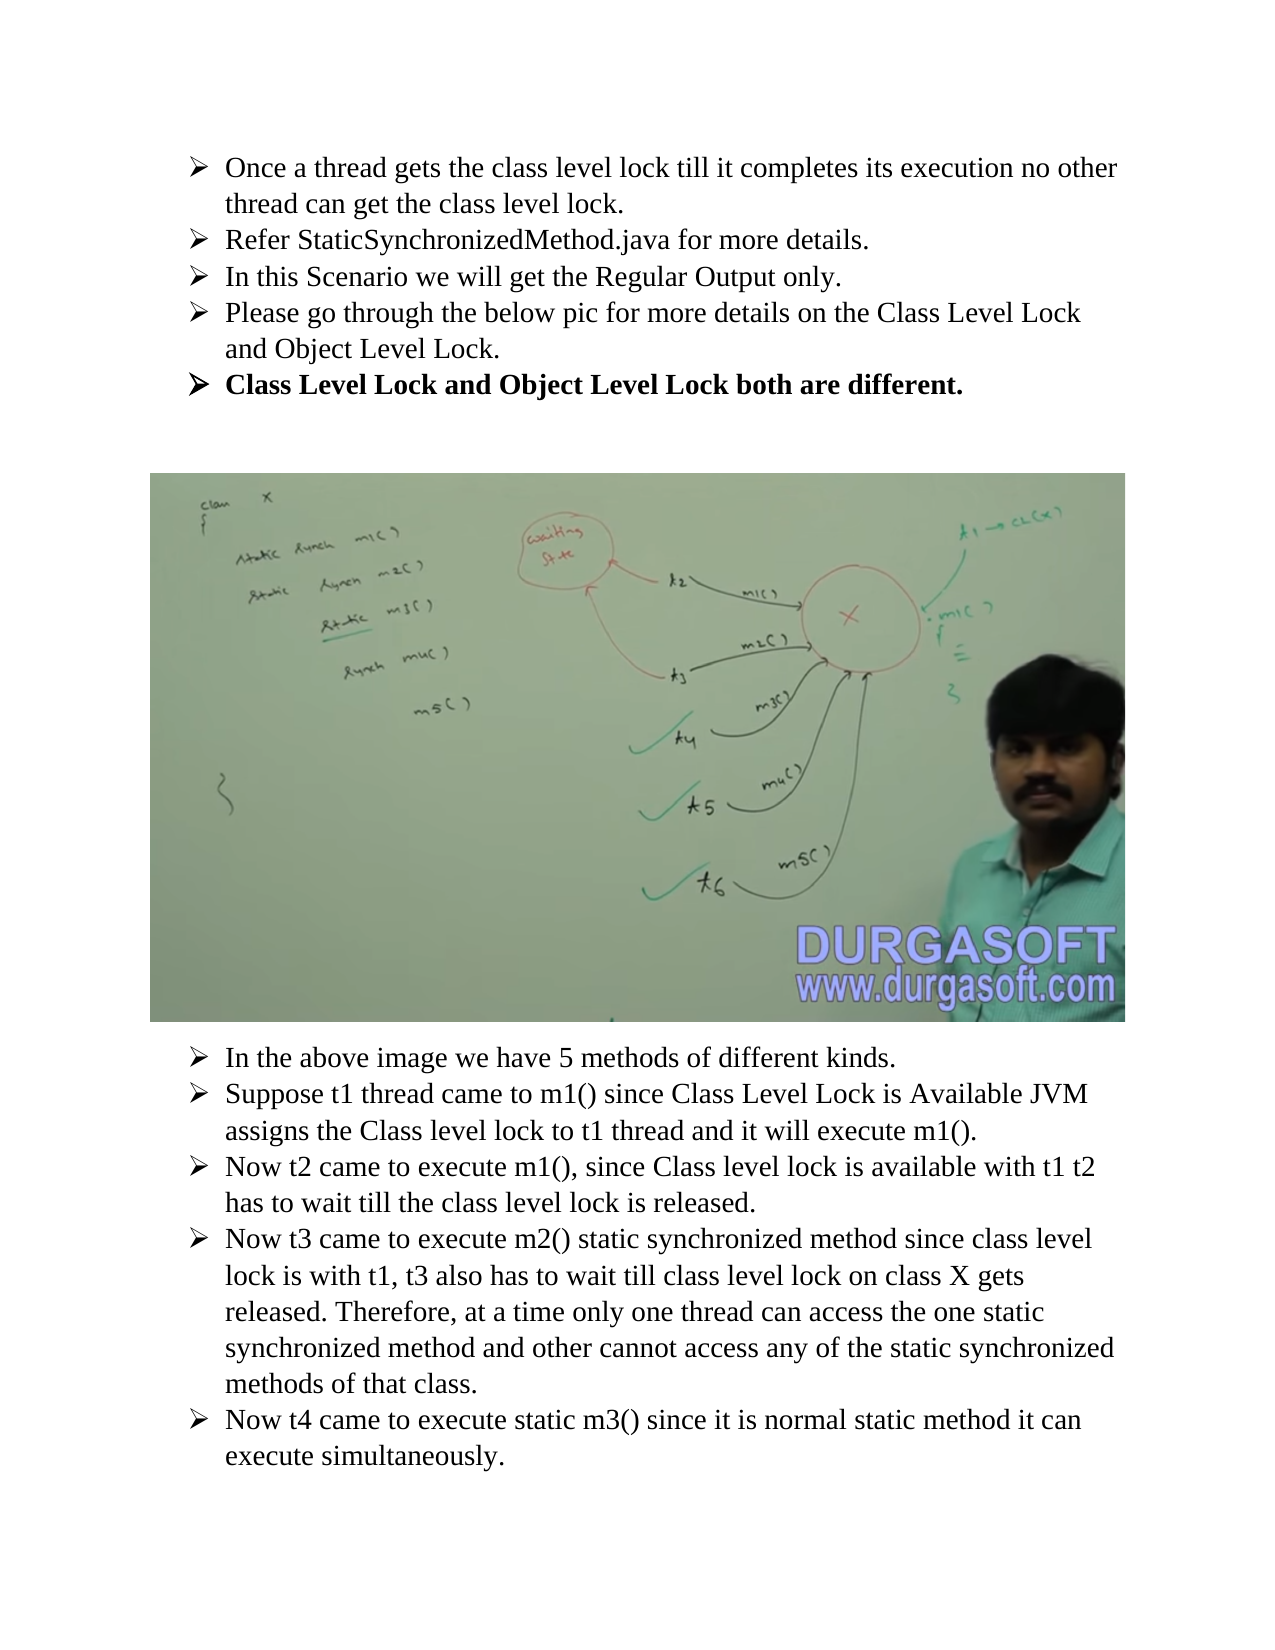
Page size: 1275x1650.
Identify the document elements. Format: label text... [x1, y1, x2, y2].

list In the above image we have 5 methods of different kinds. [187, 1040, 1125, 1074]
list Please go through the below pic for more details on the Class Level Lock and Object Level Lock. [187, 295, 1125, 365]
list Suppose t1 thread came to m1() since Class Level Lock is Available JVM assigns the Class level lock to t1 thread and it will execute m1(). [187, 1077, 1125, 1146]
list Now t3 came to execute m2() static synchronized method since class level lock is with t1, t3 also has to wait till class level lock on class X gets released. Therefore, at a time only one thread can access the one static synchronized method and other cannot access any of the static synchronized methods of that class. [187, 1221, 1125, 1399]
picture [150, 473, 1125, 1022]
list Class Level Lock and Object Level Lock both are different. [187, 367, 1125, 401]
list Now t2 came to execute m1(), since Class level lock is available with t1 t2 has to wait till the class level lock is released. [187, 1149, 1125, 1219]
list Now t4 came to execute static m3() since it is normal static method it can execute simultaneously. [187, 1402, 1125, 1472]
list Refer StaticSynchronizedMethod.java for more details. [187, 222, 1125, 256]
list Once a thread gets the class level lock till it completes its execution no other thread can get the class level lock. [187, 150, 1125, 220]
list In this Scenario we will get the Regular Output only. [187, 259, 1125, 292]
